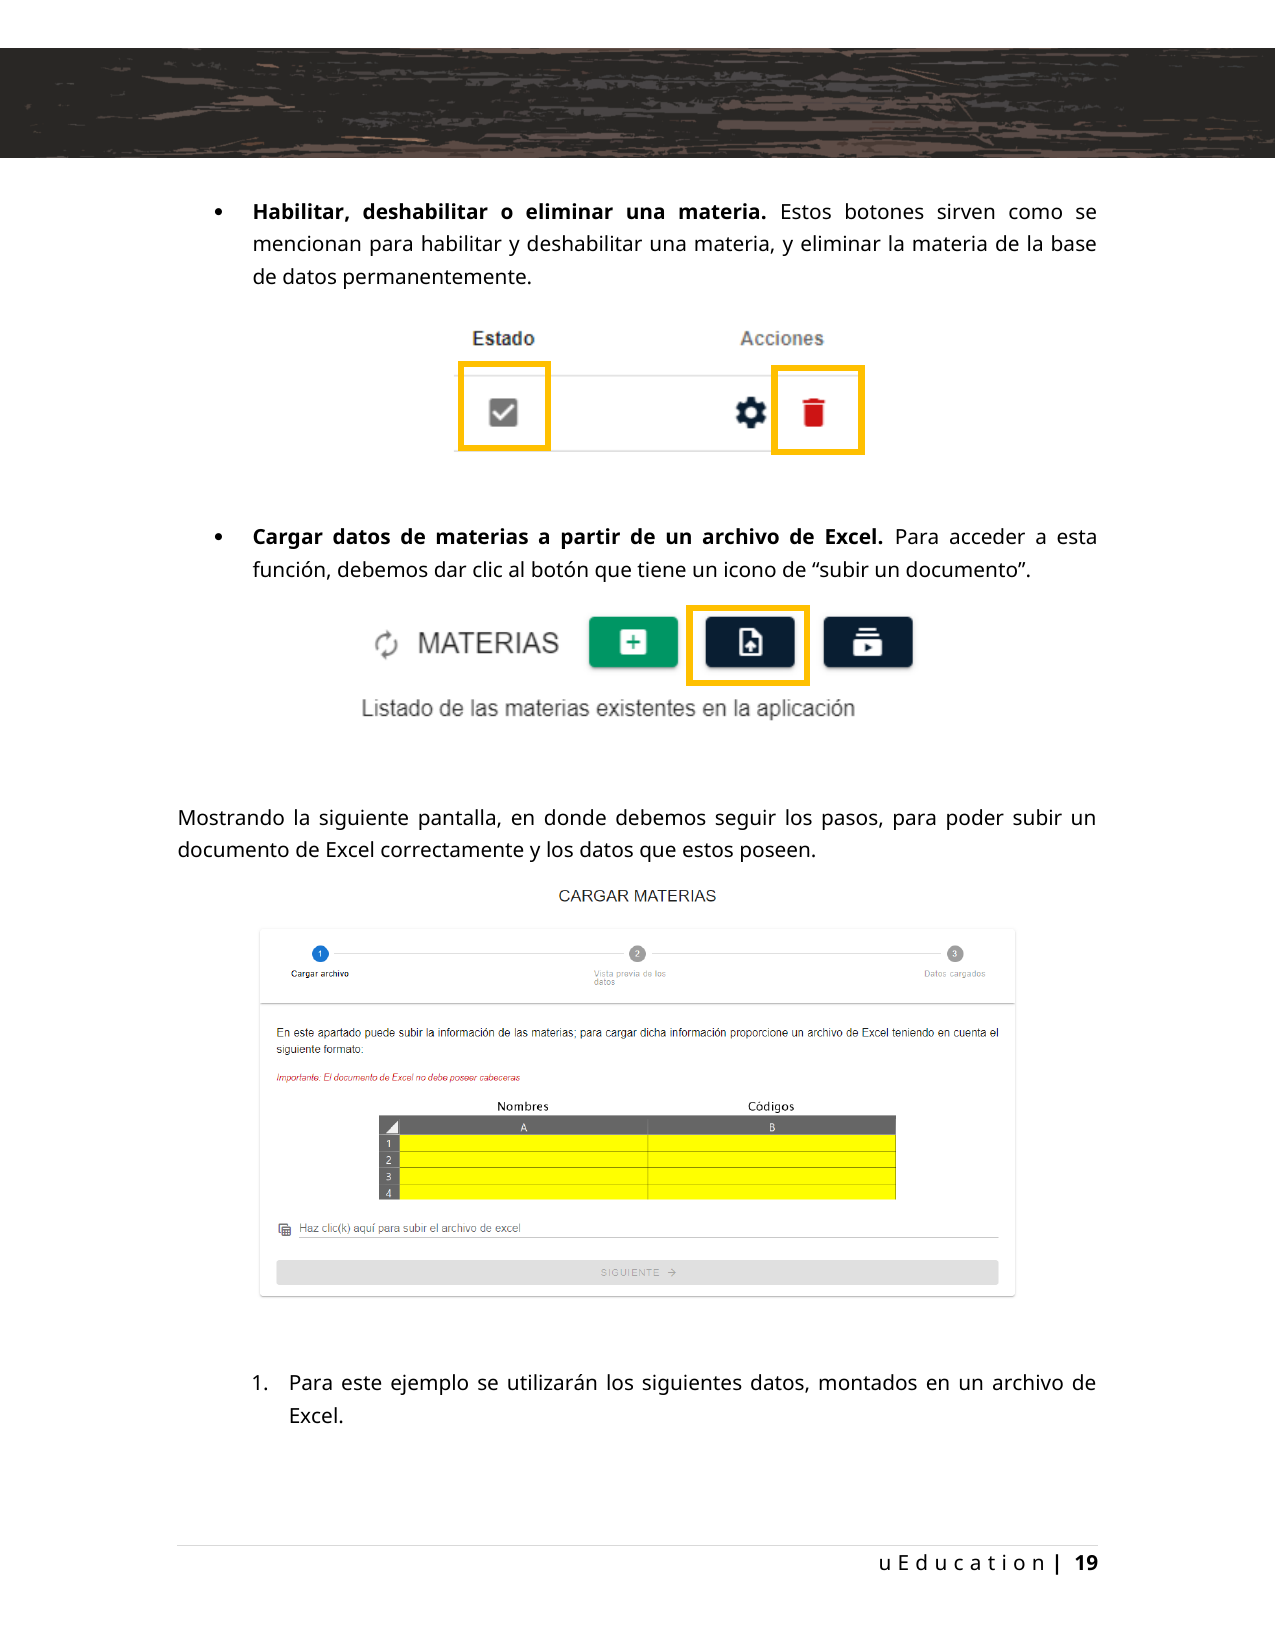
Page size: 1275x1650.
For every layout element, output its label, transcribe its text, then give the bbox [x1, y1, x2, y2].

list Cargar datos de materias a partir de un archivo de Excel. Para acceder a esta función, debemos dar clic al botón que tiene un icono de “subir un documento”. [215, 522, 1098, 583]
picture [349, 603, 931, 733]
picture [257, 885, 1018, 1299]
picture [453, 311, 859, 452]
text Mostrando la siguiente pantalla, en donde debemos seguir los pasos, para poder subir un documento de Excel correctamente y los datos que estos poseen. [177, 803, 1098, 864]
list Para este ejemplo se utilizarán los siguientes datos, montados en un archivo de Excel. [251, 1368, 1098, 1429]
list Habilitar, deshabilitar o eliminar una materia. Estos botones sirven como se mencionan para habilitar y deshabilitar una materia, y eliminar la materia de la base de datos permanentemente. [215, 197, 1098, 291]
picture [778, 371, 858, 449]
picture [0, 48, 1275, 158]
